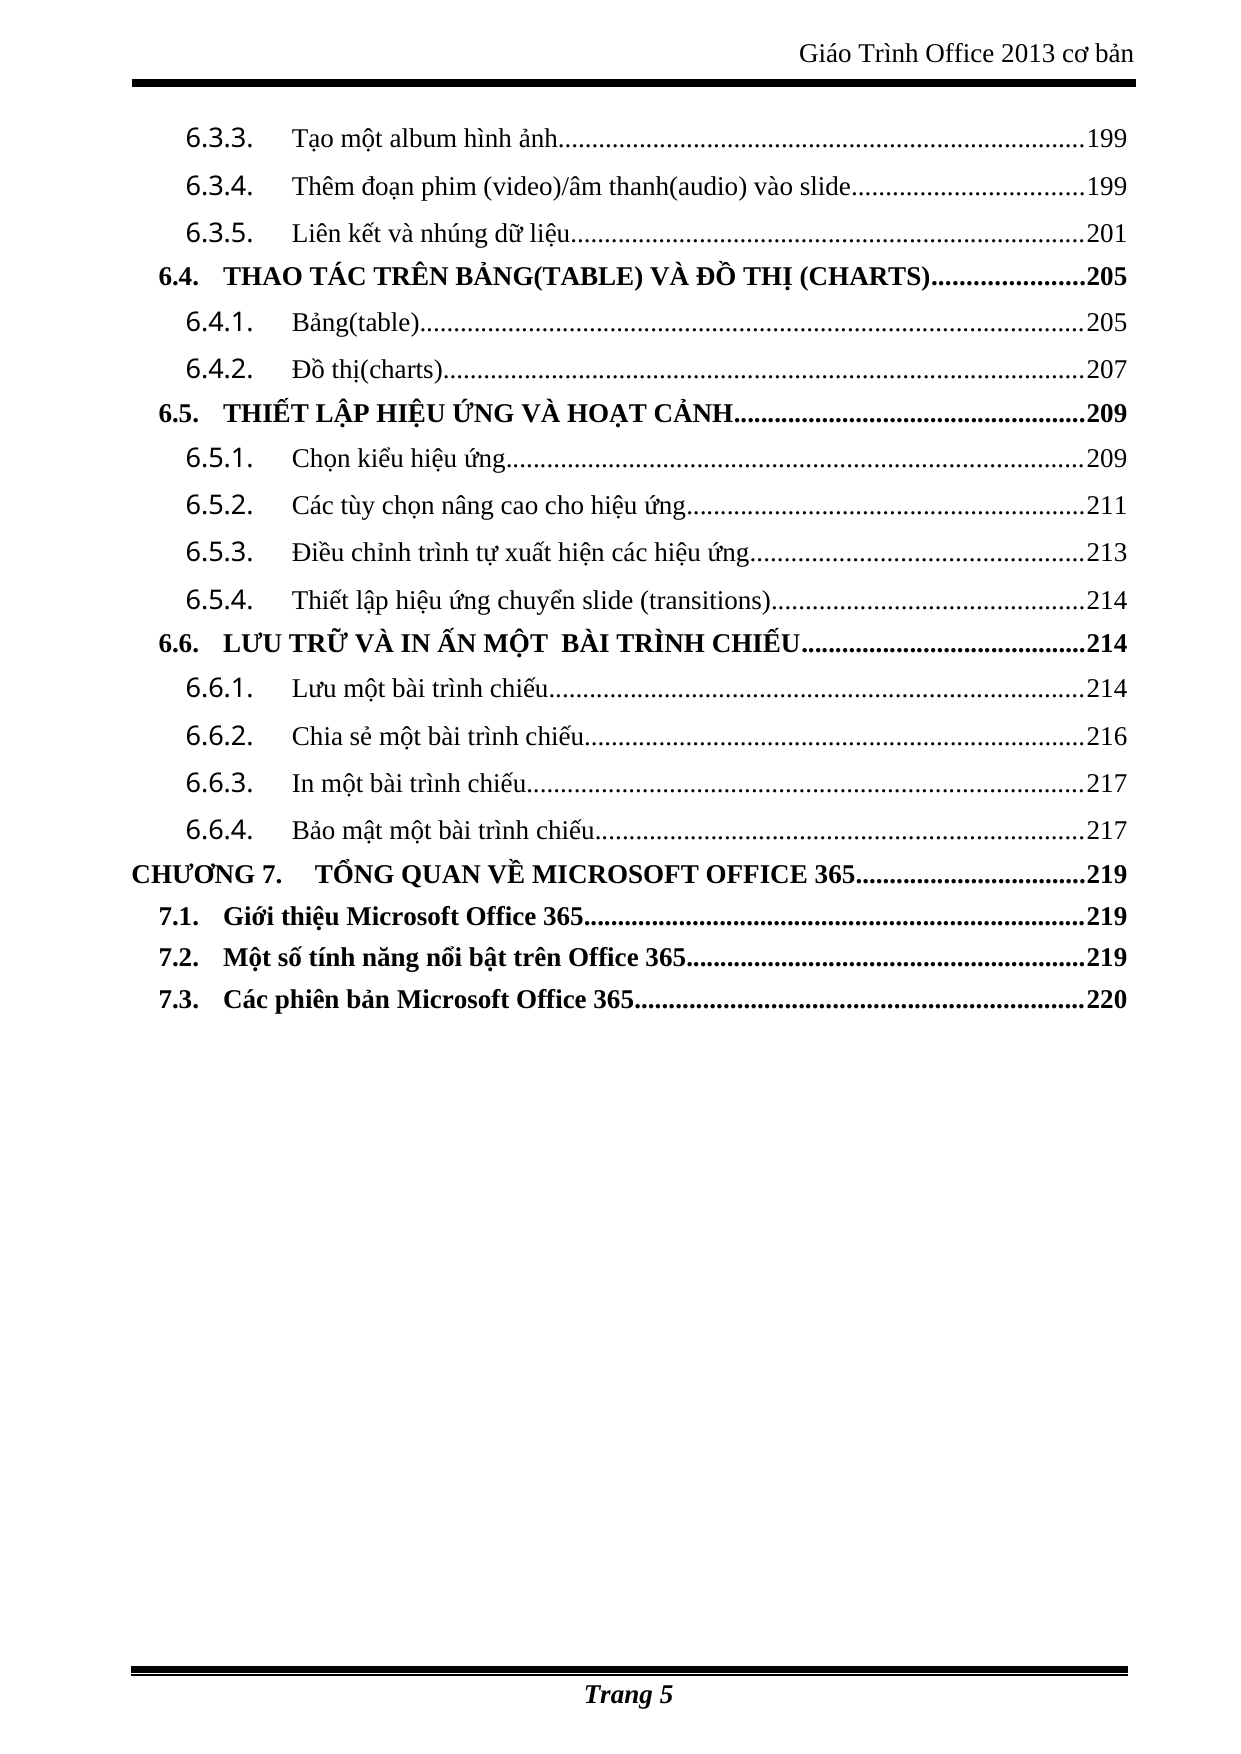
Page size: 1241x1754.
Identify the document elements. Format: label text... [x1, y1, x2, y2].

text 7.2. Một số tính năng nổi bật trên Office 365 219 [158, 941, 1128, 972]
text 6.4.2. Đồ thị(charts) 207 [185, 349, 1128, 386]
text Chương 7. TỔNG QUAN VỀ MICROSOFT OFFICE 365 219 [131, 858, 1128, 889]
text 7.1. Giới thiệu Microsoft Office 365 219 [158, 900, 1128, 931]
text 6.6.2. Chia sẻ một bài trình chiếu 216 [185, 716, 1128, 753]
text 6.3.4. Thêm đoạn phim (video)/âm thanh(audio) vào slide 199 [185, 166, 1128, 203]
text 6.5.3. Điều chỉnh trình tự xuất hiện các hiệu ứng 213 [185, 533, 1128, 570]
text 6.5.4. Thiết lập hiệu ứng chuyển slide (transitions) 214 [185, 580, 1128, 617]
text 6.4.1. Bảng(table) 205 [185, 302, 1128, 339]
text 6.5.1. Chọn kiểu hiệu ứng 209 [185, 438, 1128, 475]
text 6.3.5. Liên kết và nhúng dữ liệu 201 [185, 213, 1128, 250]
text 6.5.2. Các tùy chọn nâng cao cho hiệu ứng 211 [185, 486, 1128, 522]
text 6.6.4. Bảo mật một bài trình chiếu 217 [185, 811, 1128, 848]
text 6.4. THAO TÁC TRÊN BẢNG(TABLE) VÀ ĐỒ THỊ (CHARTS) 205 [158, 261, 1128, 292]
text 6.6.3. In một bài trình chiếu 217 [185, 763, 1128, 800]
text 6.3.3. Tạo một album hình ảnh 199 [185, 119, 1128, 156]
text 6.6. LƯU TRỮ VÀ IN ẤN MỘT BÀI TRÌNH CHIẾU 214 [158, 627, 1128, 658]
text 7.3. Các phiên bản Microsoft Office 365 220 [158, 983, 1128, 1014]
text 6.6.1. Lưu một bài trình chiếu 214 [185, 669, 1128, 706]
text 6.5. THIẾT LẬP HIỆU ỨNG VÀ HOẠT CẢNH 209 [158, 397, 1128, 428]
